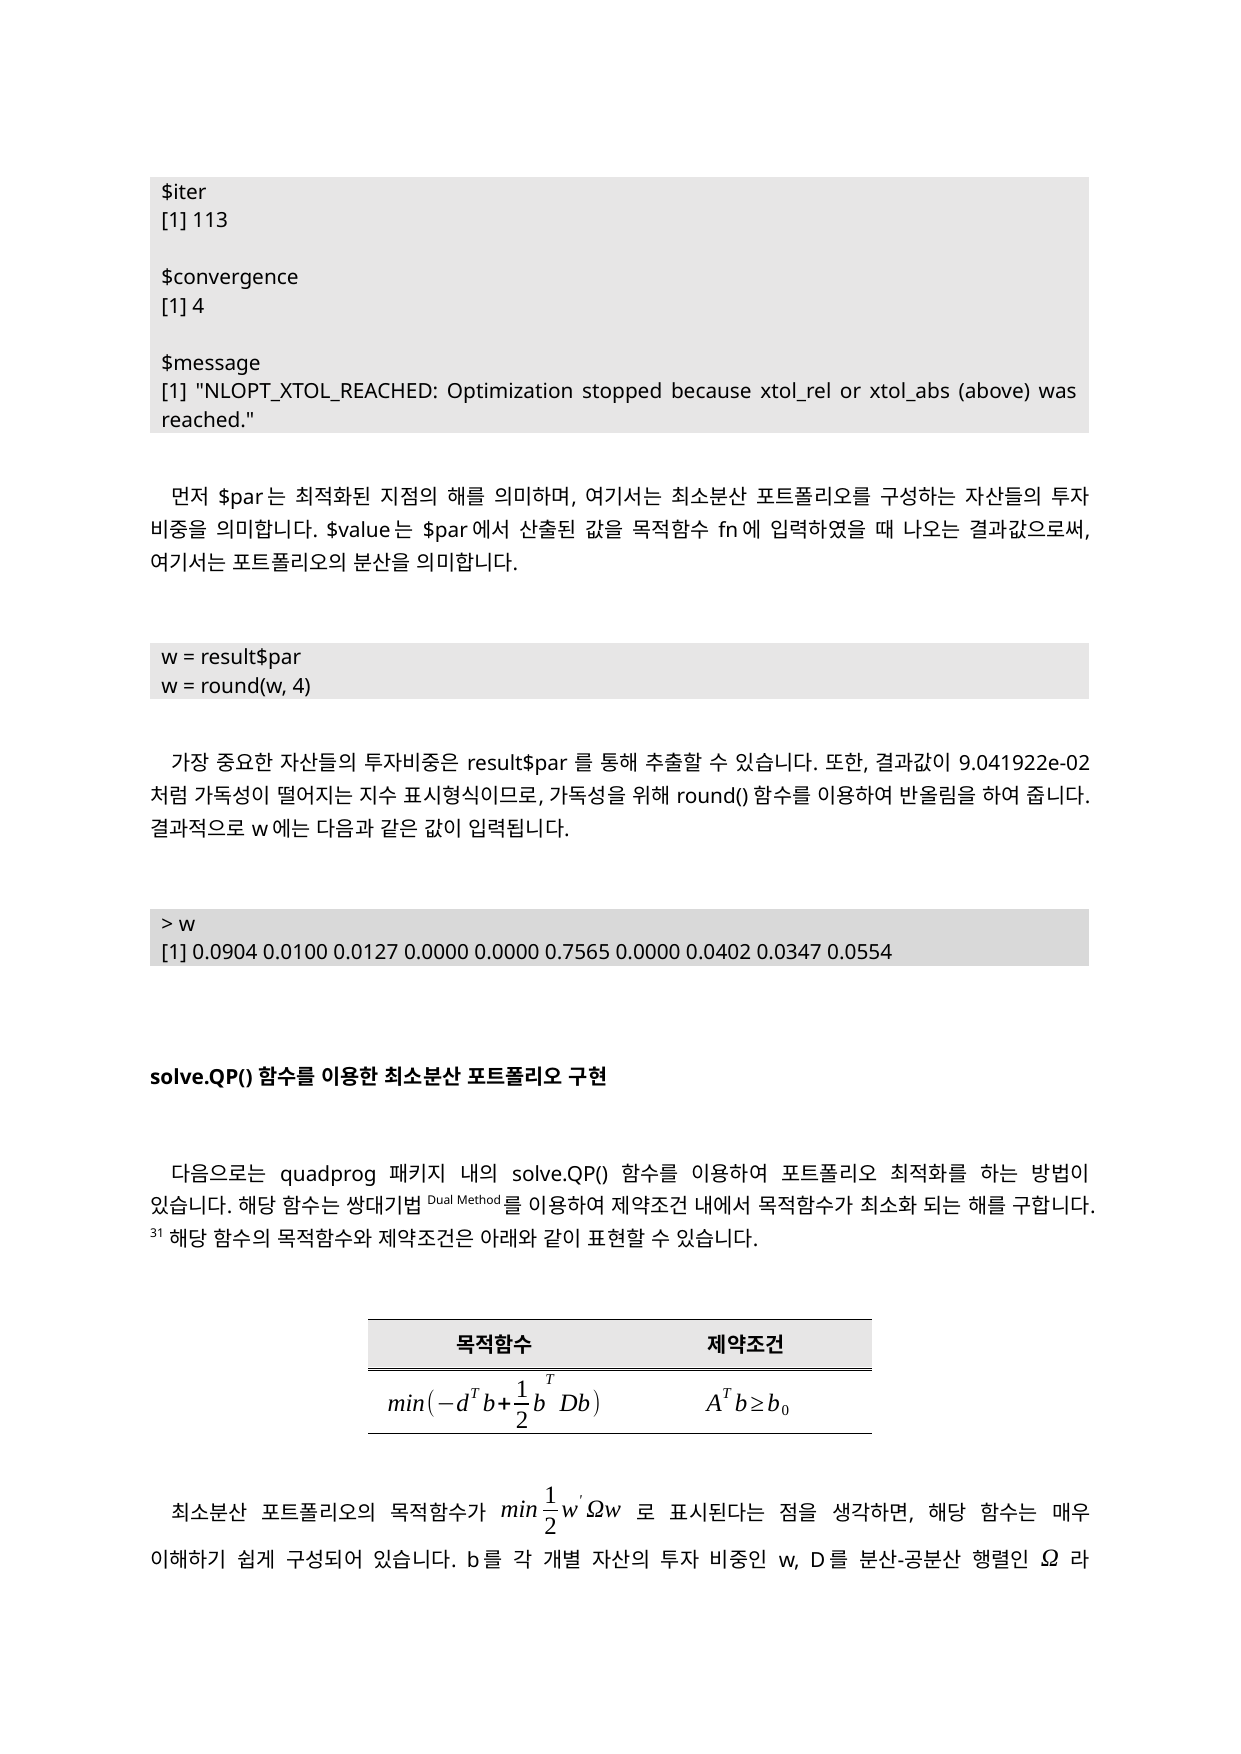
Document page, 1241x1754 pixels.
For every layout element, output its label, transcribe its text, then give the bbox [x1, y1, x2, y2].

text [150, 1481, 1090, 1573]
table_header w = result$par w = round(w, 4) [150, 643, 1089, 699]
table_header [150, 177, 1089, 433]
table_header 목적함수 [368, 1320, 620, 1367]
table_cell [620, 1371, 872, 1433]
text 다음으로는 quadprog 패키지 내의 solve.QP() 함수를 이용하여 포트폴리오 최적화를 하는 방법이 있습니다. 해당 함수는 쌍대기법Dual Method를 이용하여 제약조건 내에서 목적함수가 최소화 되는 해를 구합니다. 해당 함수의 목적함수와 제약조건은 아래와 같이 표현할 수 있습니다. [150, 1157, 1090, 1253]
table_header 제약조건 [620, 1320, 872, 1367]
text solve.QP() 함수를 이용한 최소분산 포트폴리오 구현 [150, 1060, 1090, 1091]
text 가장 중요한 자산들의 투자비중은 result$par 를 통해 추출할 수 있습니다. 또한, 결과값이 9.041922e-02처럼 가독성이 떨어지는 지수 표시형식이므로, 가독성을 위해 round() 함수를 이용하여 반올림을 하여 줍니다. 결과적으로 w에는 다음과 같은 값이 입력됩니다. [150, 747, 1090, 842]
text 먼저 $par는 최적화된 지점의 해를 의미하며, 여기서는 최소분산 포트폴리오를 구성하는 자산들의 투자 비중을 의미합니다. $value는 $par에서 산출된 값을 목적함수 fn에 입력하였을 때 나오는 결과값으로써, 여기서는 포트폴리오의 분산을 의미합니다. [150, 480, 1090, 576]
table_cell [368, 1371, 620, 1433]
table_header > w [1] 0.0904 0.0100 0.0127 0.0000 0.0000 0.7565 0.0000 0.0402 0.0347 0.0554 [150, 909, 1089, 966]
